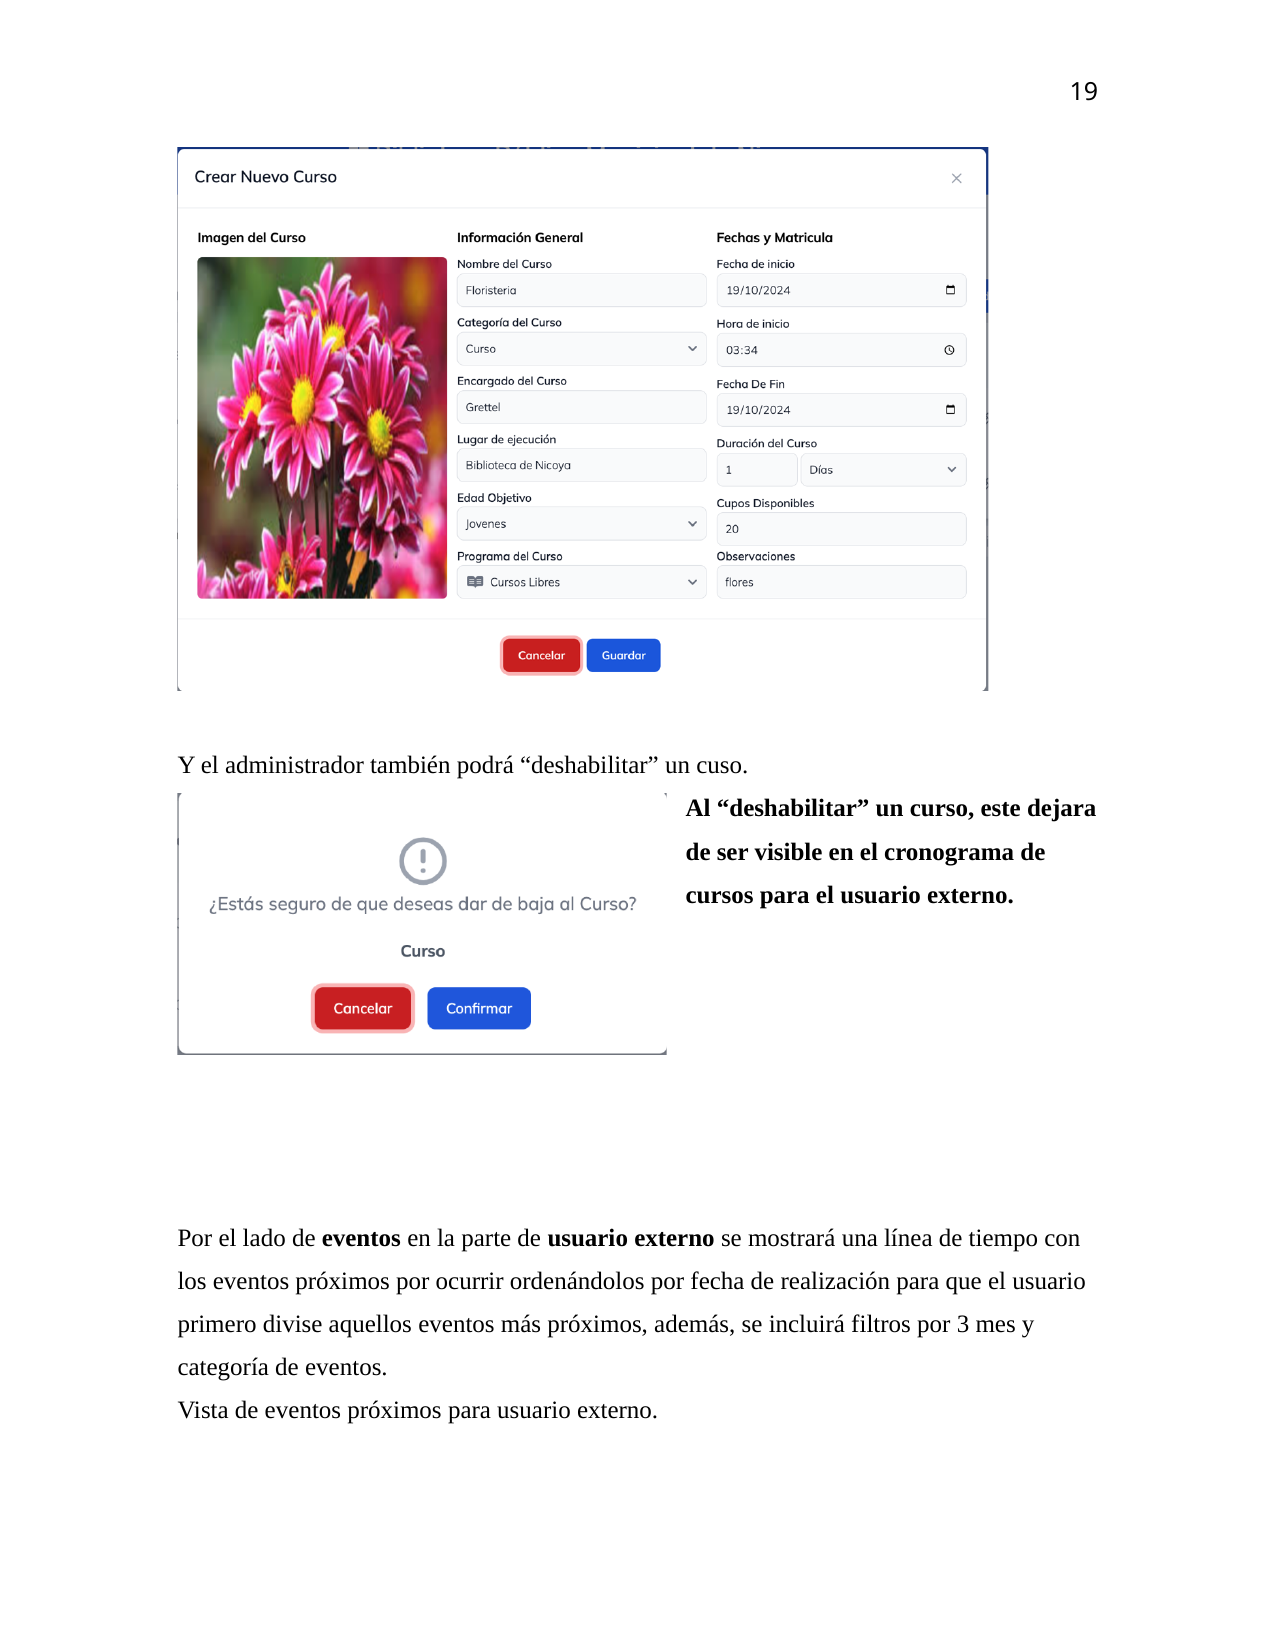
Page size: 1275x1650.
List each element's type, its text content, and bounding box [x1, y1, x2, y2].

text Vista de eventos próximos para usuario externo. [177, 1396, 1098, 1424]
picture [177, 147, 989, 691]
picture [177, 793, 667, 1055]
text Y el administrador también podrá “deshabilitar” un cuso. [177, 750, 1098, 779]
text Por el lado de eventos en la parte de usuario externo se mostrará una línea de tiempo con los eventos próximos por ocurrir ordenándolos por fecha de realización para que el usuario primero divise aquellos eventos más próximos, además, se incluirá filtros por 3 mes y categoría de eventos. [177, 1223, 1098, 1381]
